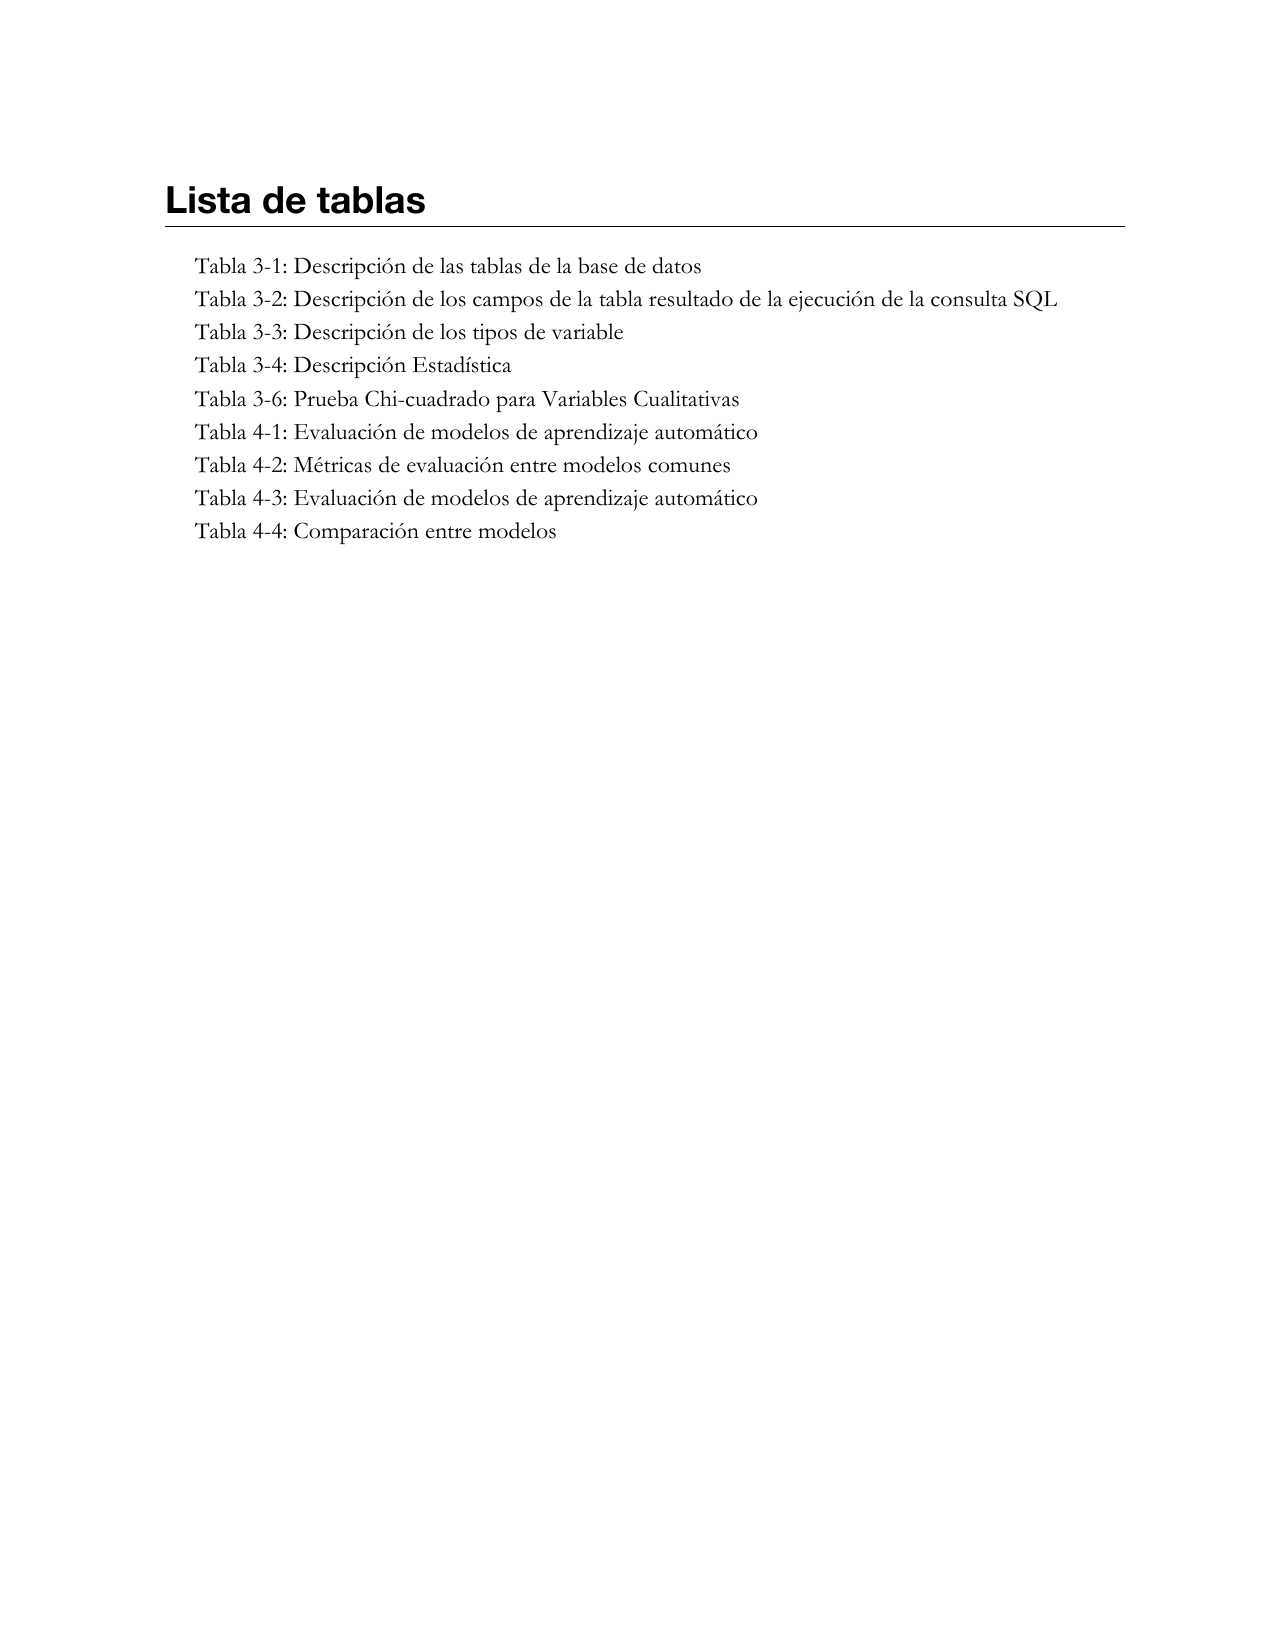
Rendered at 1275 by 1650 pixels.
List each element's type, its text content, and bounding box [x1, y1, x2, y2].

text Lista de tablas [165, 177, 1125, 226]
